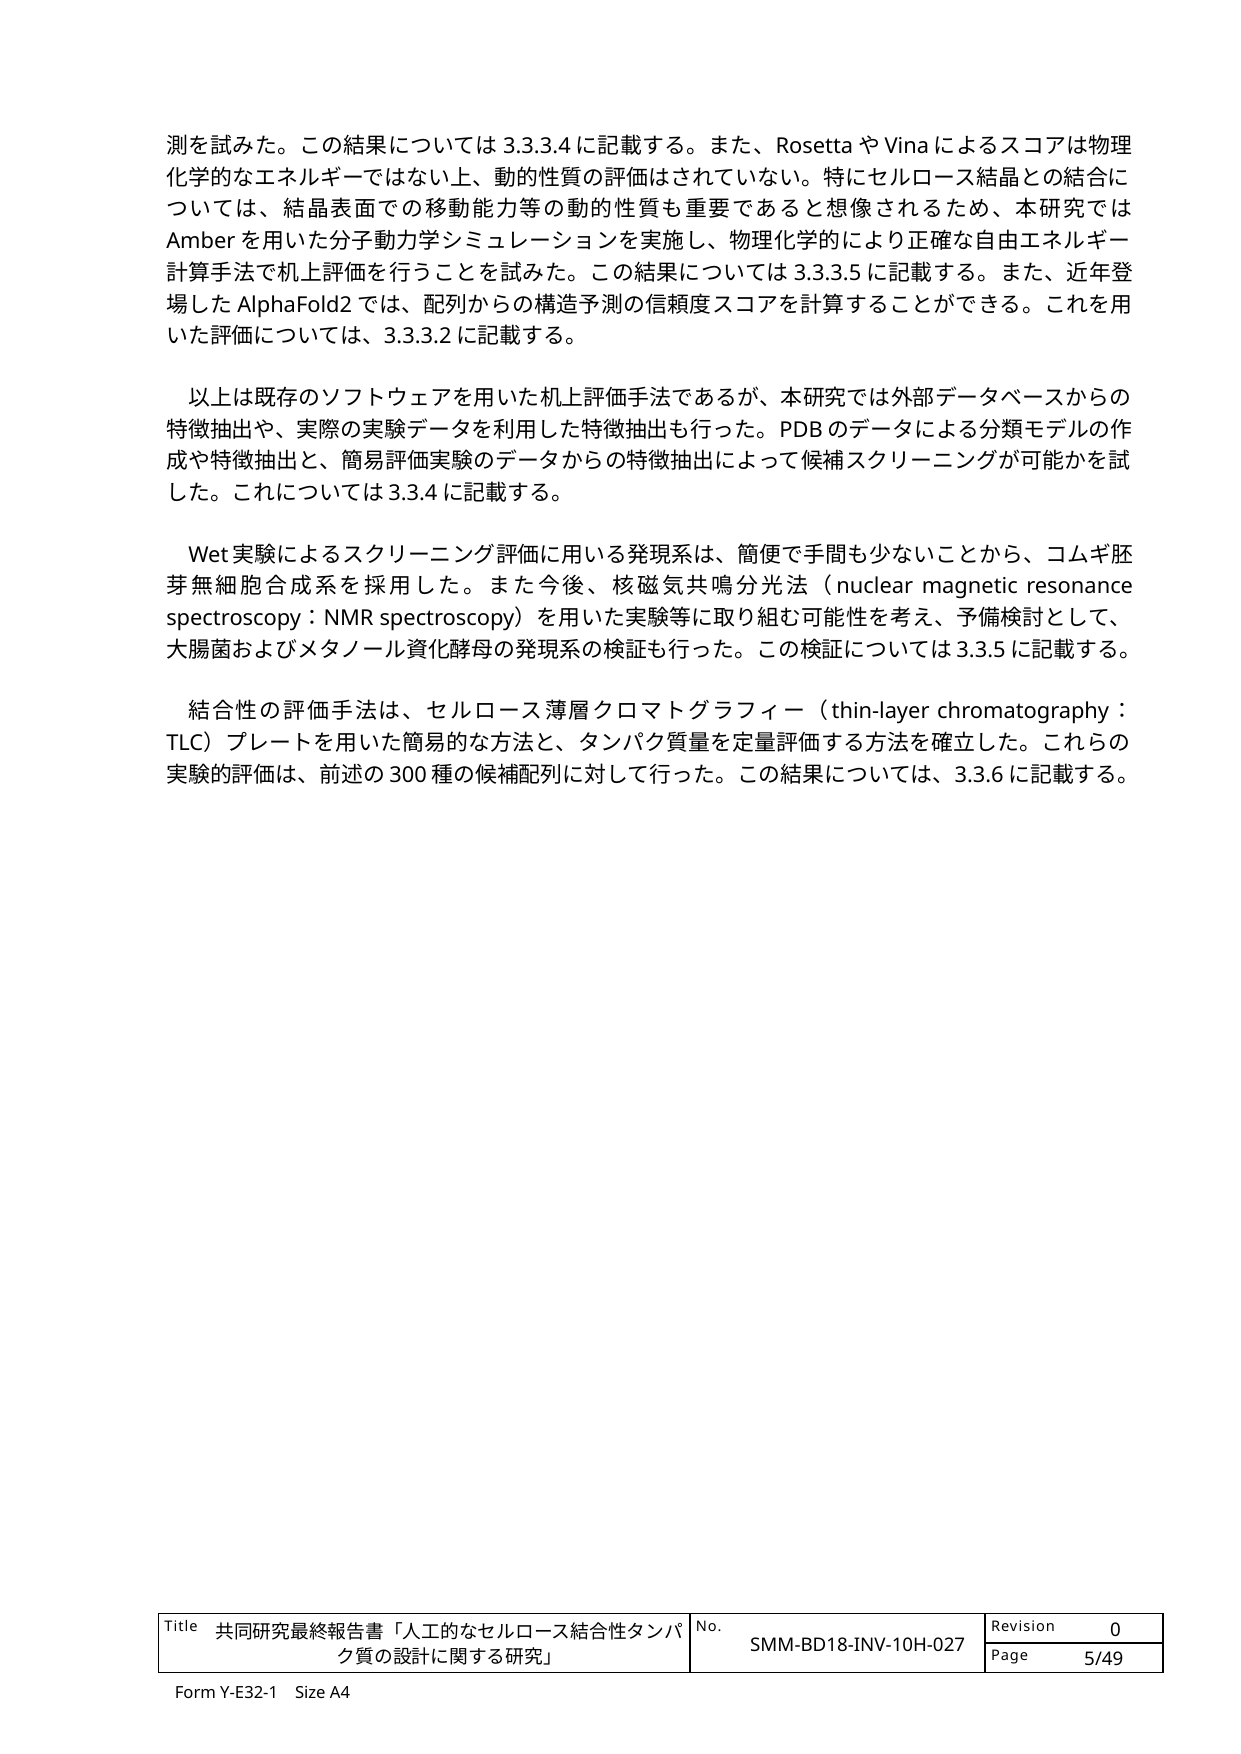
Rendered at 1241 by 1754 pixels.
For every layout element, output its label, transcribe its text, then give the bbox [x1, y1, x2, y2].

text Wet実験によるスクリーニング評価に用いる発現系は、簡便で手間も少ないことから、コムギ胚芽無細胞合成系を採用した。また今後、核磁気共鳴分光法（nuclear magnetic resonance spectroscopy：NMR spectroscopy）を用いた実験等に取り組む可能性を考え、予備検討として、大腸菌およびメタノール資化酵母の発現系の検証も行った。この検証については3.3.5に記載する。 [166, 537, 1133, 664]
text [166, 128, 1133, 350]
text 結合性の評価手法は、セルロース薄層クロマトグラフィー（thin-layer chromatography：TLC）プレートを用いた簡易的な方法と、タンパク質量を定量評価する方法を確立した。これらの実験的評価は、前述の300種の候補配列に対して行った。この結果については、3.3.6に記載する。 [166, 693, 1133, 789]
text 以上は既存のソフトウェアを用いた机上評価手法であるが、本研究では外部データベースからの特徴抽出や、実際の実験データを利用した特徴抽出も行った。PDBのデータによる分類モデルの作成や特徴抽出と、簡易評価実験のデータからの特徴抽出によって候補スクリーニングが可能かを試した。これについては3.3.4に記載する。 [166, 380, 1133, 507]
